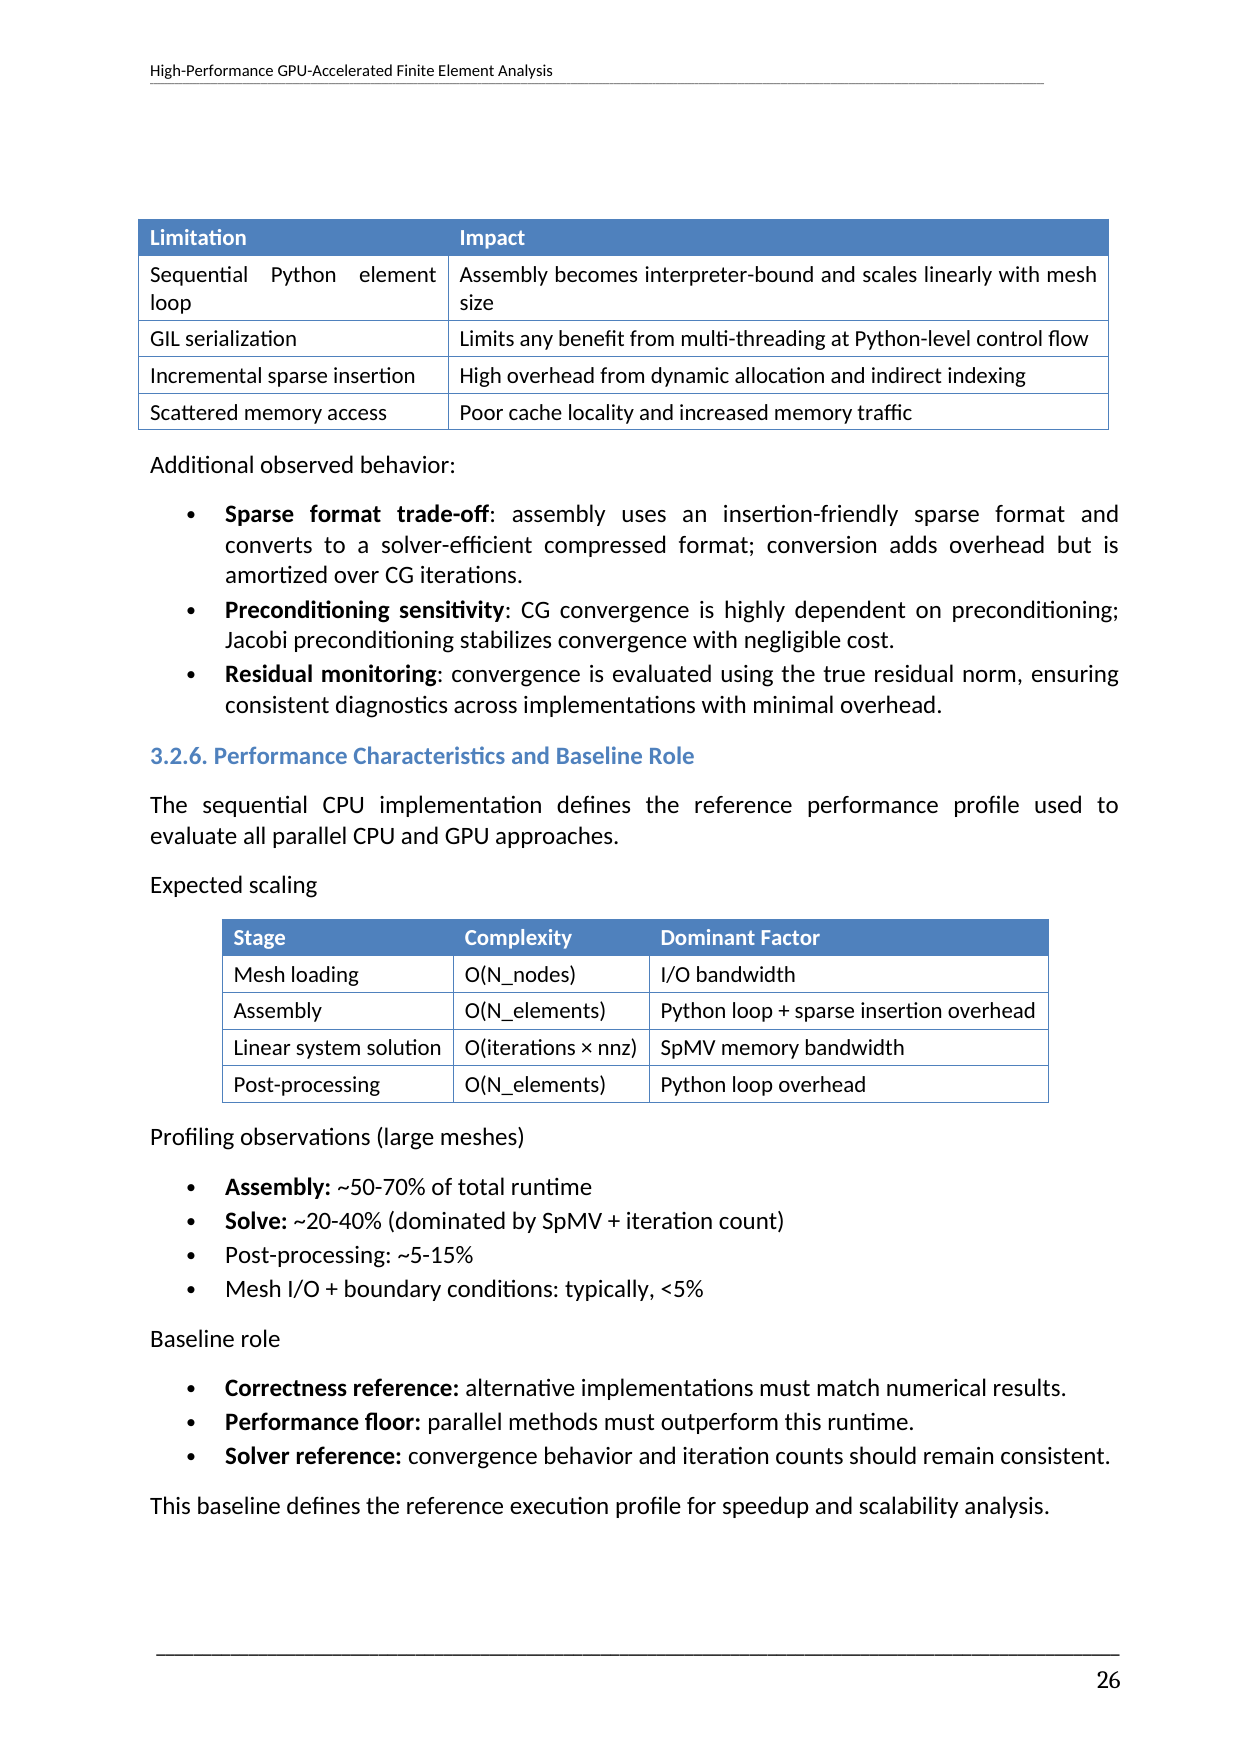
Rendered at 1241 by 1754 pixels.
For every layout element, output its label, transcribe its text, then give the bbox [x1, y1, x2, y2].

table_cell Python loop overhead [650, 1066, 1048, 1102]
table_cell O(N_elements) [454, 993, 649, 1028]
list Preconditioning sensitivity: CG convergence is highly dependent on preconditioning; Jacobi preconditioning stabilizes convergence with negligible cost. [187, 594, 1120, 655]
list Correctness reference: alternative implementations must match numerical results. [187, 1372, 1120, 1402]
table_cell Assembly [223, 993, 453, 1028]
text Additional observed behavior: [150, 449, 1120, 480]
table_header Impact [449, 220, 1108, 255]
table_cell Sequential Python element loop [139, 256, 448, 320]
table_header Stage [223, 920, 453, 955]
list Mesh I/O + boundary conditions: typically, <5% [187, 1273, 1120, 1304]
text Expected scaling [150, 869, 1120, 900]
list Post-processing: ~5-15% [187, 1239, 1120, 1270]
table_cell O(N_elements) [454, 1066, 649, 1102]
text This baseline defines the reference execution profile for speedup and scalability analysis. [150, 1490, 1120, 1520]
table_cell Poor cache locality and increased memory traffic [449, 394, 1108, 429]
list Assembly: ~50-70% of total runtime [187, 1171, 1120, 1201]
text Profiling observations (large meshes) [150, 1121, 1120, 1152]
table_header Complexity [454, 920, 649, 955]
table_cell Assembly becomes interpreter-bound and scales linearly with mesh size [449, 256, 1108, 320]
table_cell O(iterations × nnz) [454, 1030, 649, 1065]
table_cell Mesh loading [223, 956, 453, 992]
text The sequential CPU implementation defines the reference performance profile used to evaluate all parallel CPU and GPU approaches. [150, 790, 1120, 851]
table_cell Python loop + sparse insertion overhead [650, 993, 1048, 1028]
list Solve: ~20-40% (dominated by SpMV + iteration count) [187, 1205, 1120, 1235]
table_cell Scattered memory access [139, 394, 448, 429]
table_cell Limits any benefit from multi-threading at Python-level control flow [449, 321, 1108, 356]
table_cell Post-processing [223, 1066, 453, 1102]
table_header Dominant Factor [650, 920, 1048, 955]
list Residual monitoring: convergence is evaluated using the true residual norm, ensuring consistent diagnostics across implementations with minimal overhead. [187, 658, 1120, 719]
list Solver reference: convergence behavior and iteration counts should remain consistent. [187, 1441, 1120, 1471]
table_cell Incremental sparse insertion [139, 357, 448, 393]
subtitle 3.2.6. Performance Characteristics and Baseline Role [150, 740, 1120, 771]
table_cell Linear system solution [223, 1030, 453, 1065]
table_cell I/O bandwidth [650, 956, 1048, 992]
table_cell GIL serialization [139, 321, 448, 356]
table_cell SpMV memory bandwidth [650, 1030, 1048, 1065]
table_header Limitation [139, 220, 448, 255]
list Sparse format trade-off: assembly uses an insertion-friendly sparse format and converts to a solver-efficient compressed format; conversion adds overhead but is amortized over CG iterations. [187, 498, 1120, 590]
table_cell O(N_nodes) [454, 956, 649, 992]
table_cell High overhead from dynamic allocation and indirect indexing [449, 357, 1108, 393]
list Performance floor: parallel methods must outperform this runtime. [187, 1406, 1120, 1437]
text Baseline role [150, 1323, 1120, 1353]
